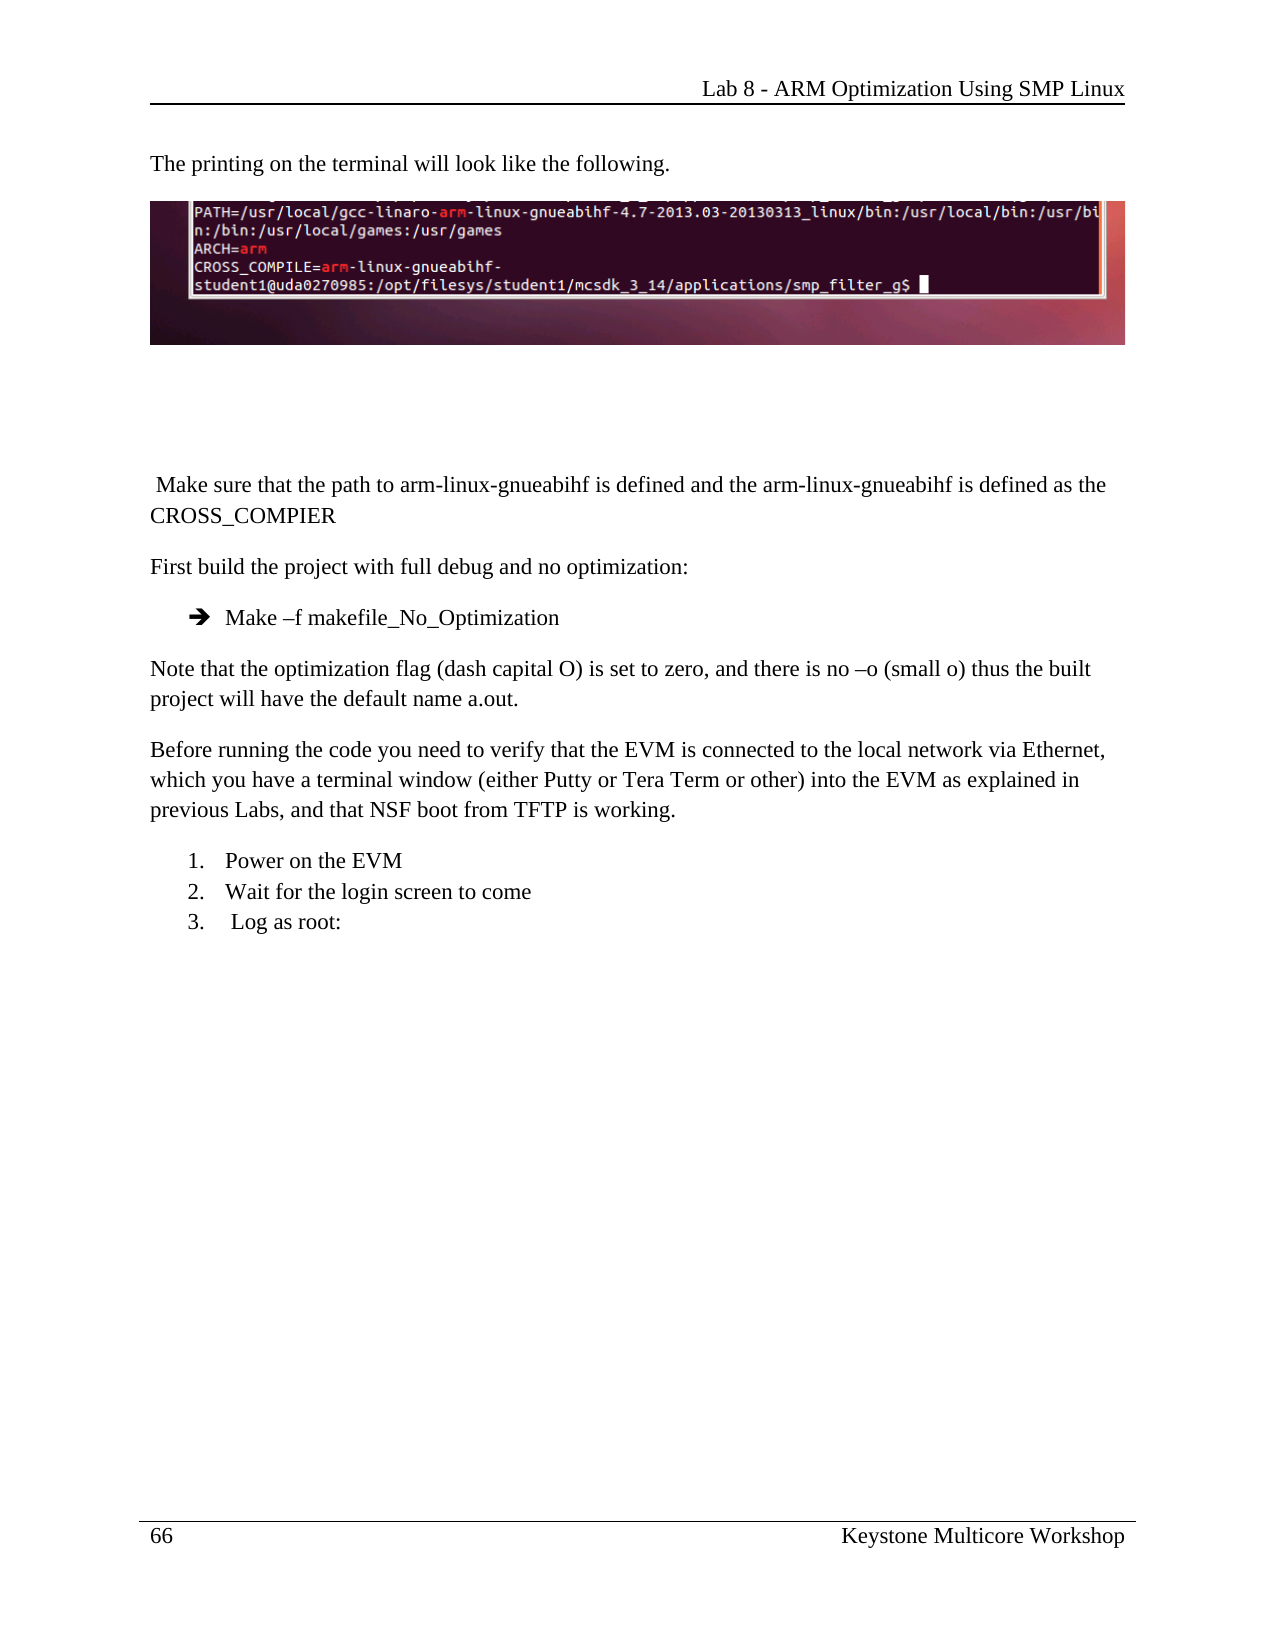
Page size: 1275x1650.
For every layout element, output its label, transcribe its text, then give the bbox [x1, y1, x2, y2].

list Make –f makefile_No_Optimization [187, 604, 1125, 630]
list Power on the EVM [187, 848, 1125, 874]
text The printing on the terminal will look like the following. [150, 150, 1125, 176]
text First build the project with full debug and no optimization: [150, 553, 1125, 579]
text Note that the optimization flag (dash capital O) is set to zero, and there is no –o (small o) thus the built project will have the default name a.out. [150, 655, 1125, 711]
picture [150, 201, 1125, 345]
text Make sure that the path to arm-linux-gnueabihf is defined and the arm-linux-gnueabihf is defined as the CROSS_COMPIER [150, 472, 1125, 528]
list Wait for the login screen to come [187, 878, 1125, 904]
list Log as root: [187, 908, 1125, 934]
text Before running the code you need to verify that the EVM is connected to the local network via Ethernet, which you have a terminal window (either Putty or Tera Term or other) into the EVM as explained in previous Labs, and that NSF boot from TFTP is working. [150, 736, 1125, 823]
